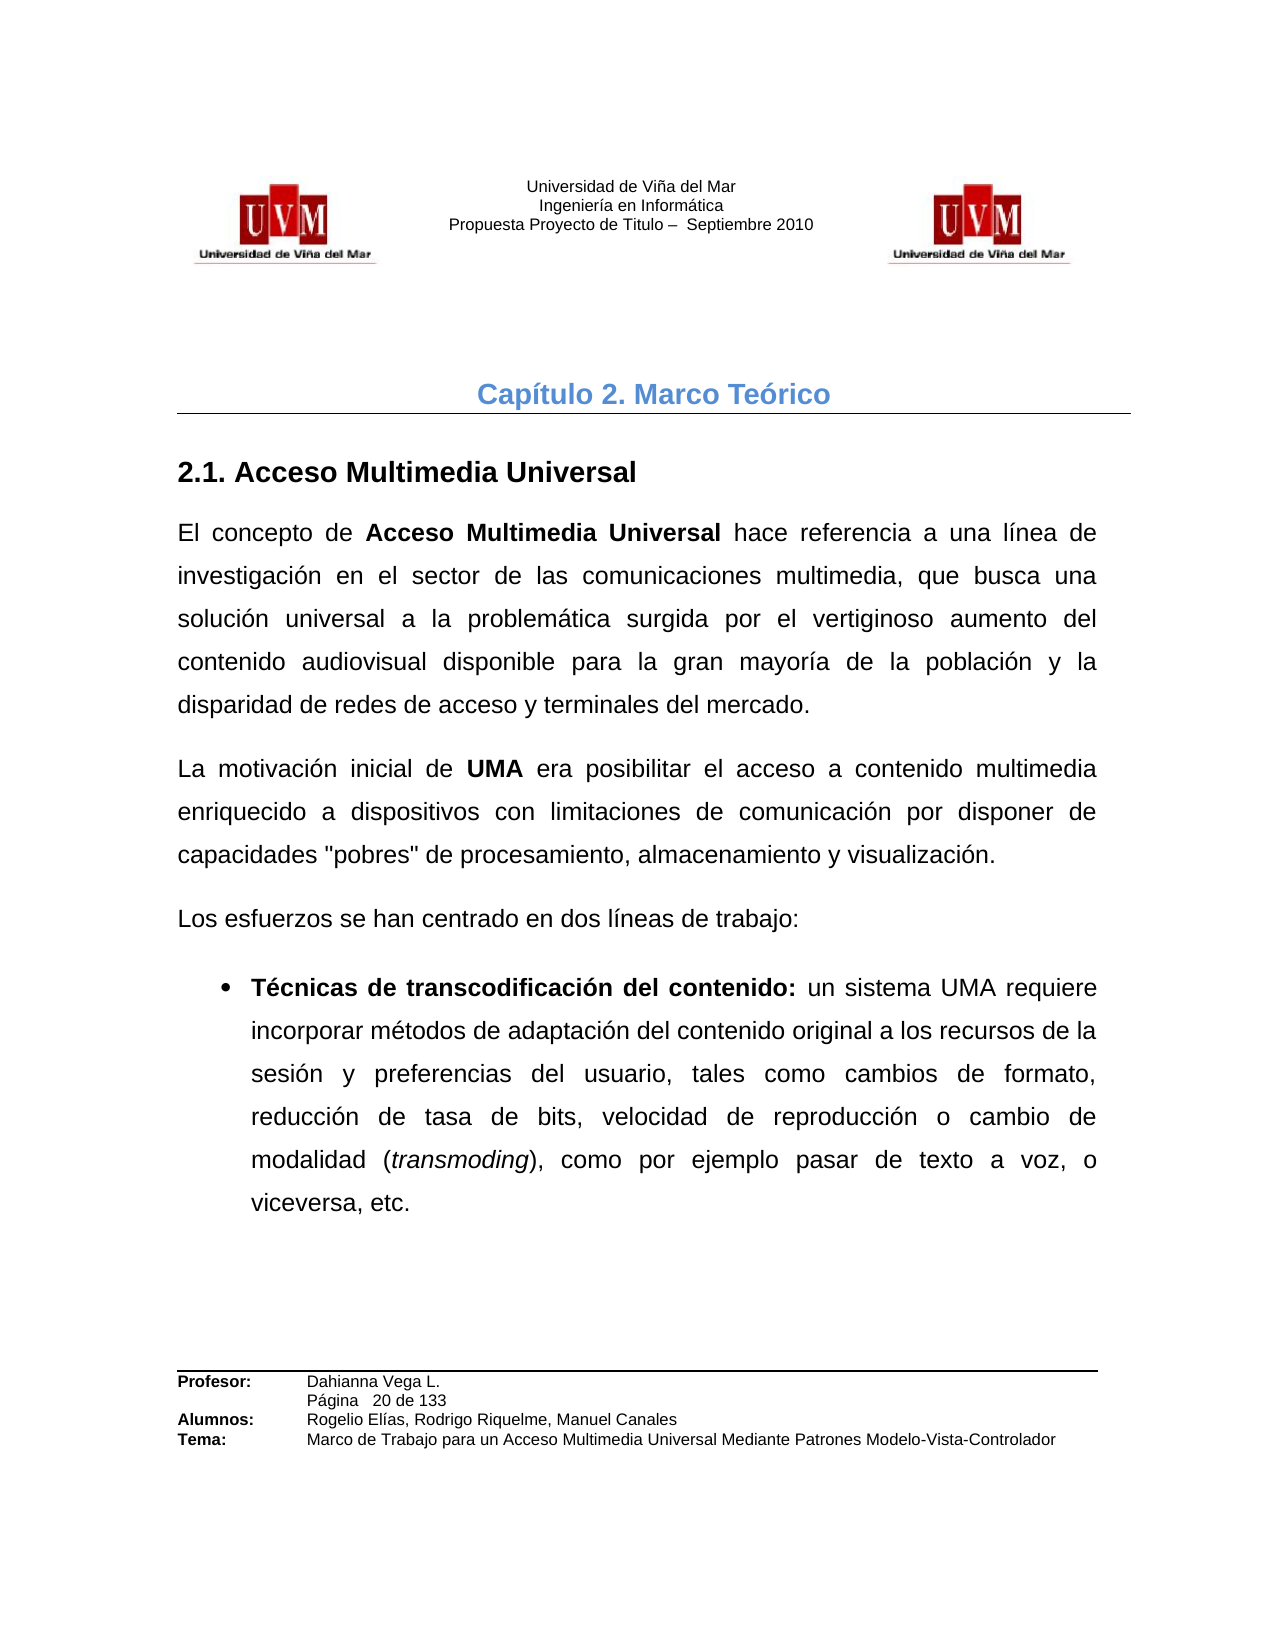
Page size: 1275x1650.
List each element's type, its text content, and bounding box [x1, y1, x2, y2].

text La motivación inicial de UMA era posibilitar el acceso a contenido multimedia enriquecido a dispositivos con limitaciones de comunicación por disponer de capacidades "pobres" de procesamiento, almacenamiento y visualización. [177, 754, 1098, 869]
text El concepto de Acceso Multimedia Universal hace referencia a una línea de investigación en el sector de las comunicaciones multimedia, que busca una solución universal a la problemática surgida por el vertiginoso aumento del contenido audiovisual disponible para la gran mayoría de la población y la disparidad de redes de acceso y terminales del mercado. [177, 518, 1098, 719]
picture [871, 176, 1084, 267]
text Los esfuerzos se han centrado en dos líneas de trabajo: [177, 904, 1098, 933]
list Técnicas de transcodificación del contenido: un sistema UMA requiere incorporar métodos de adaptación del contenido original a los recursos de la sesión y preferencias del usuario, tales como cambios de formato, reducción de tasa de bits, velocidad de reproducción o cambio de modalidad (transmoding), como por ejemplo pasar de texto a voz, o viceversa, etc. [221, 972, 1098, 1217]
subtitle 2.1. Acceso Multimedia Universal [177, 455, 1098, 488]
table_header Capítulo 2. Marco Teórico [171, 346, 1136, 442]
picture [177, 176, 390, 267]
